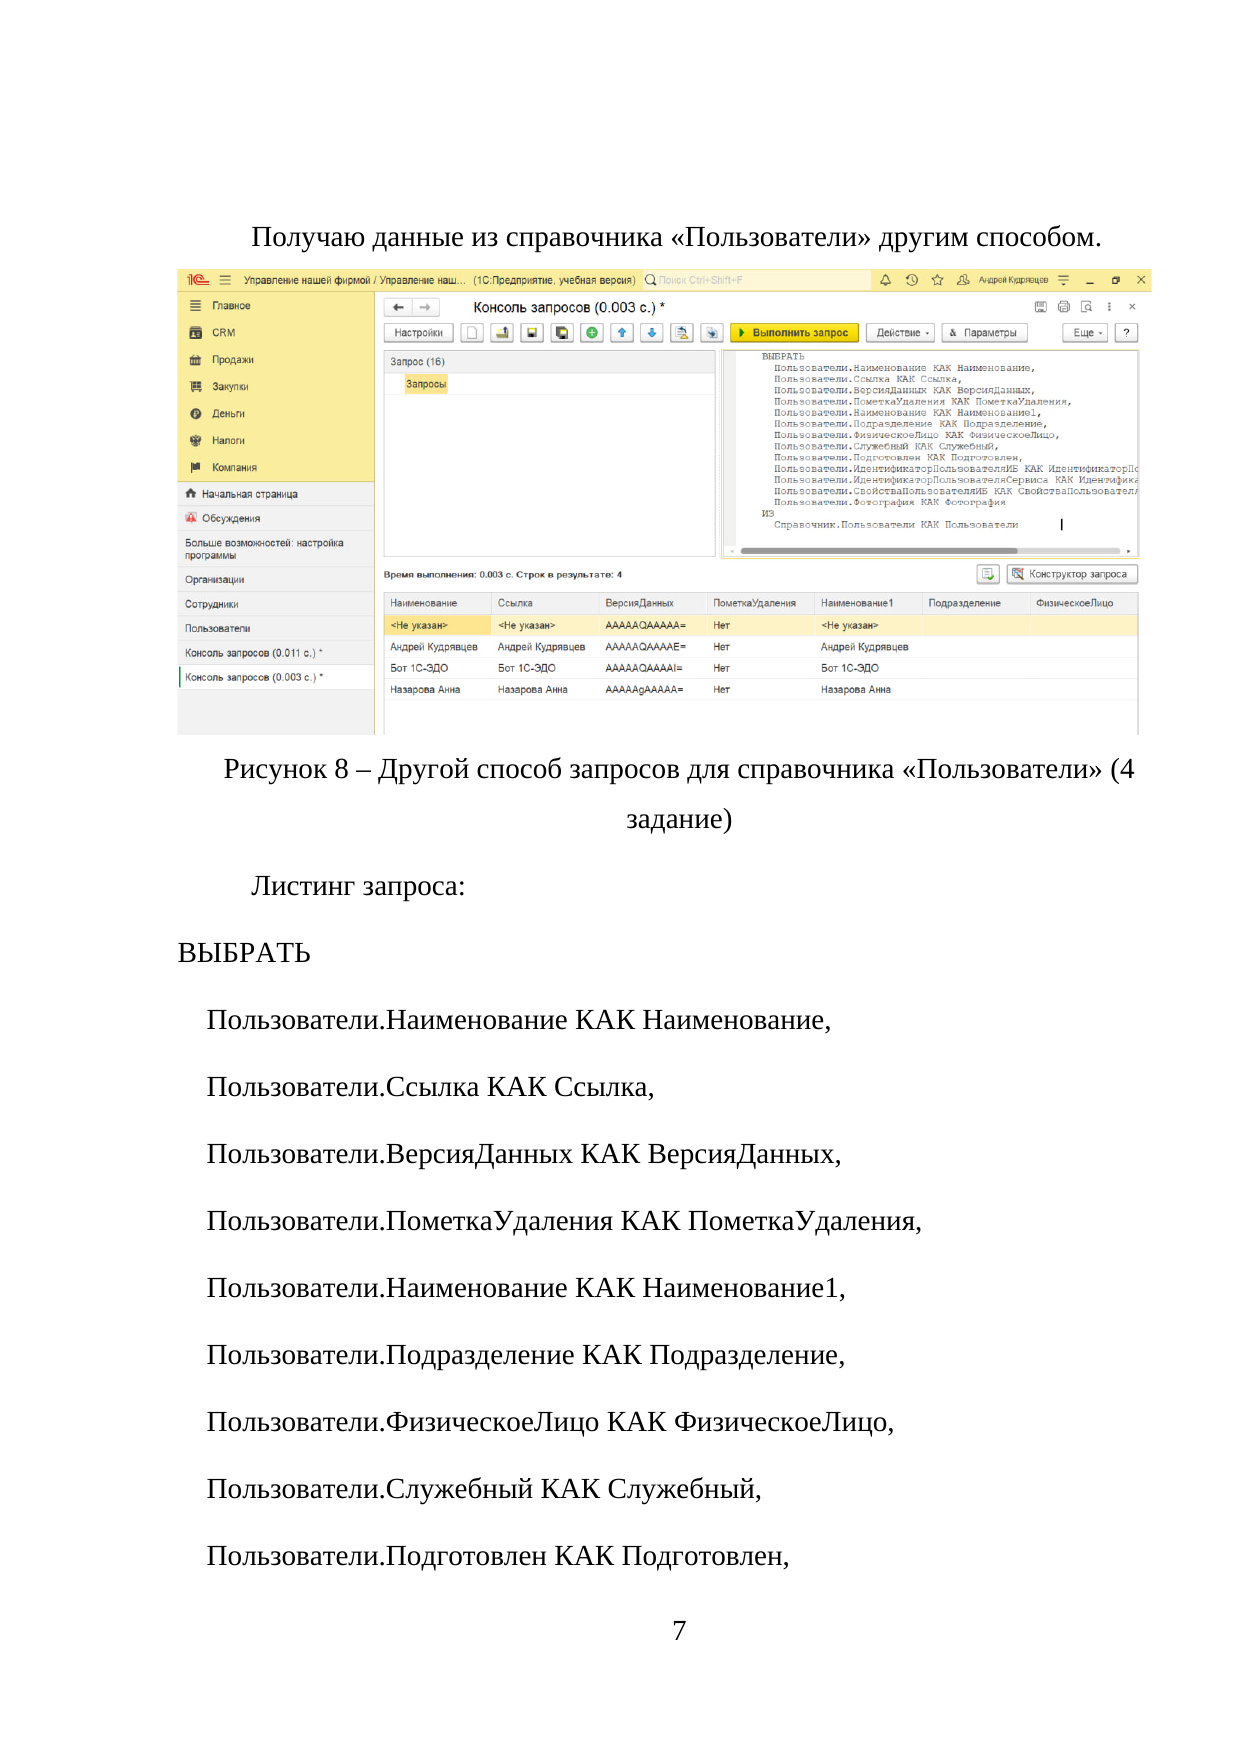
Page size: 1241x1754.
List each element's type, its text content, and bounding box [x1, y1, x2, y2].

text Пользователи.Подготовлен КАК Подготовлен, [177, 1538, 1181, 1572]
picture [177, 269, 1152, 735]
text Пользователи.Наименование КАК Наименование, [177, 1002, 1181, 1036]
text Пользователи.Ссылка КАК Ссылка, [177, 1069, 1181, 1103]
text ВЫБРАТЬ [177, 935, 1181, 969]
text Листинг запроса: [177, 868, 1181, 902]
text Пользователи.ФизическоеЛицо КАК ФизическоеЛицо, [177, 1404, 1181, 1438]
text Получаю данные из справочника «Пользователи» другим способом. [177, 219, 1181, 252]
text Пользователи.Подразделение КАК Подразделение, [177, 1337, 1181, 1371]
text Пользователи.Служебный КАК Служебный, [177, 1471, 1181, 1505]
text Пользователи.ВерсияДанных КАК ВерсияДанных, [177, 1136, 1181, 1170]
text Пользователи.Наименование КАК Наименование1, [177, 1270, 1181, 1304]
text Рисунок 8 – Другой способ запросов для справочника «Пользователи» (4 задание) [177, 751, 1181, 835]
text Пользователи.ПометкаУдаления КАК ПометкаУдаления, [177, 1203, 1181, 1237]
